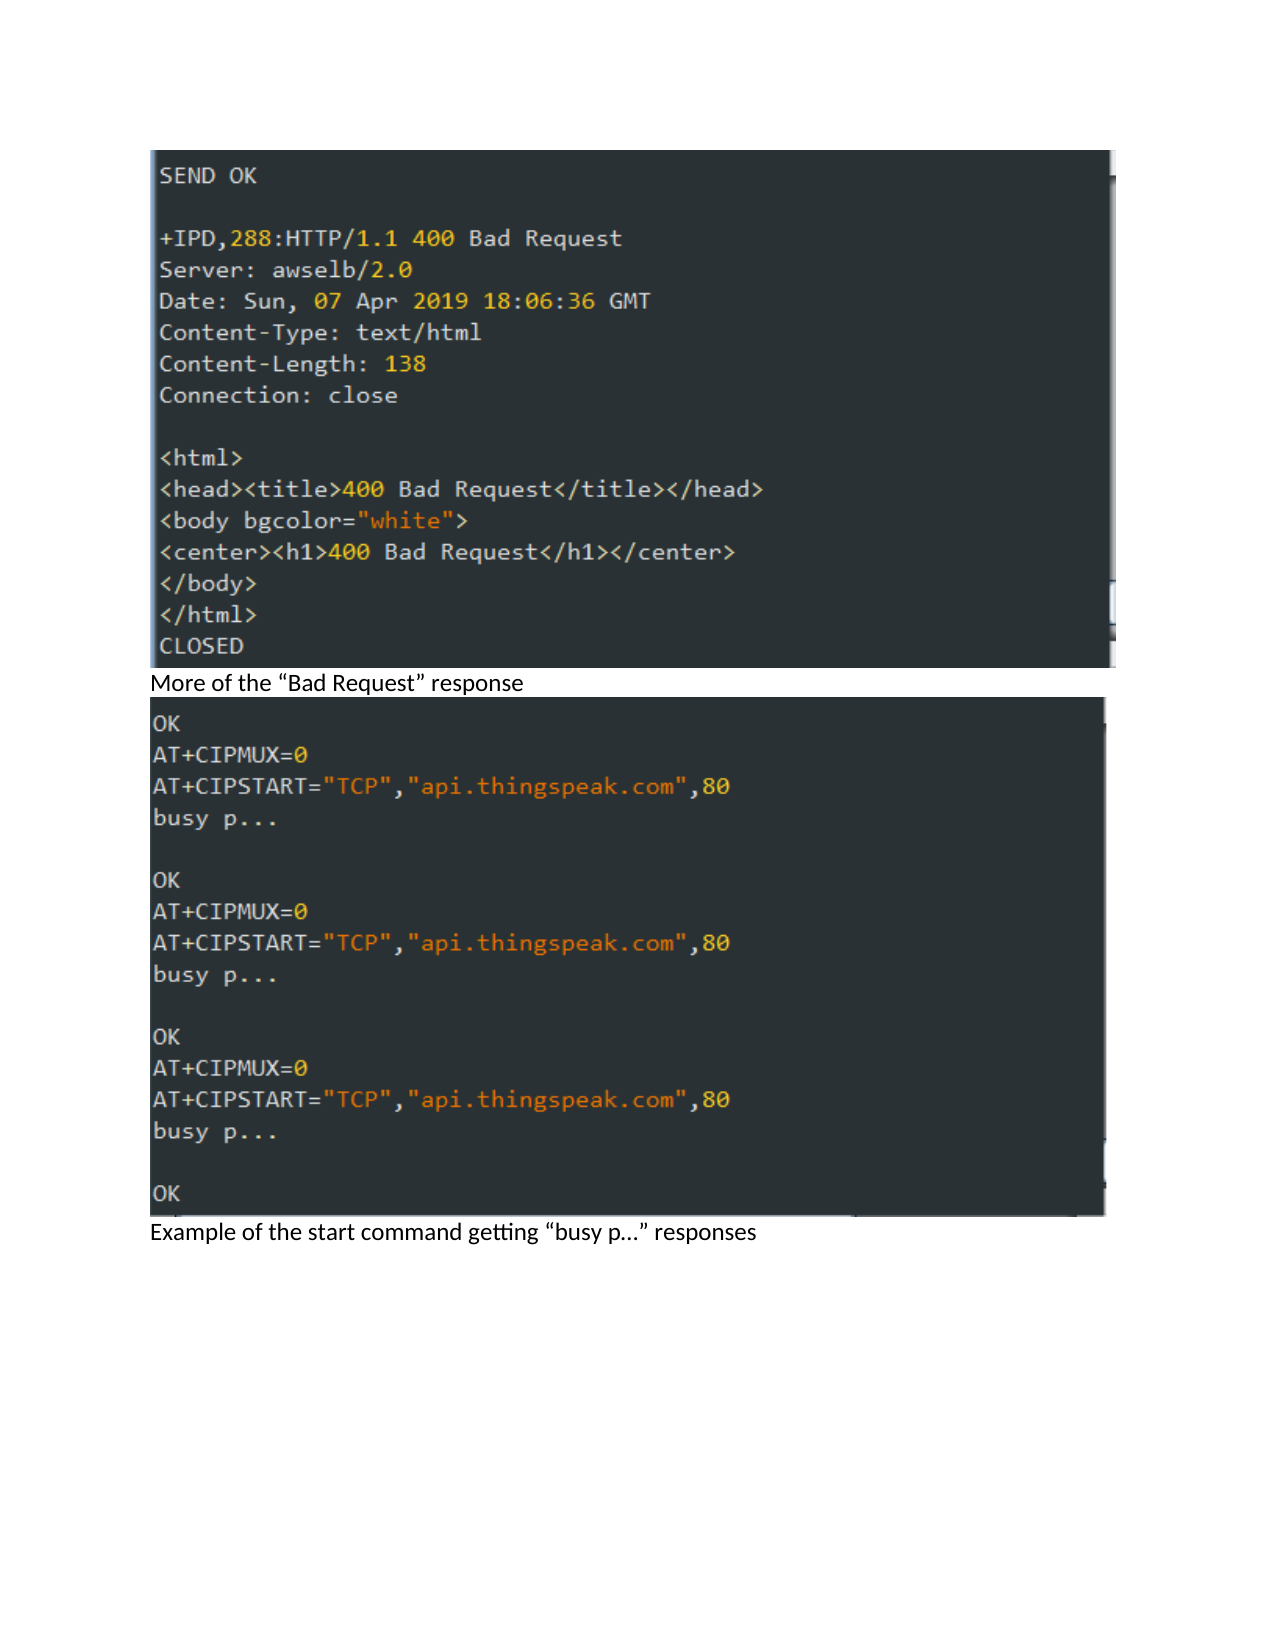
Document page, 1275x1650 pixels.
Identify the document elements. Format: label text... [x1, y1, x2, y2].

text More of the “Bad Request” response [150, 667, 1125, 698]
picture [150, 150, 1116, 668]
text Example of the start command getting “busy p…” responses [150, 1217, 1125, 1247]
picture [150, 697, 1107, 1217]
